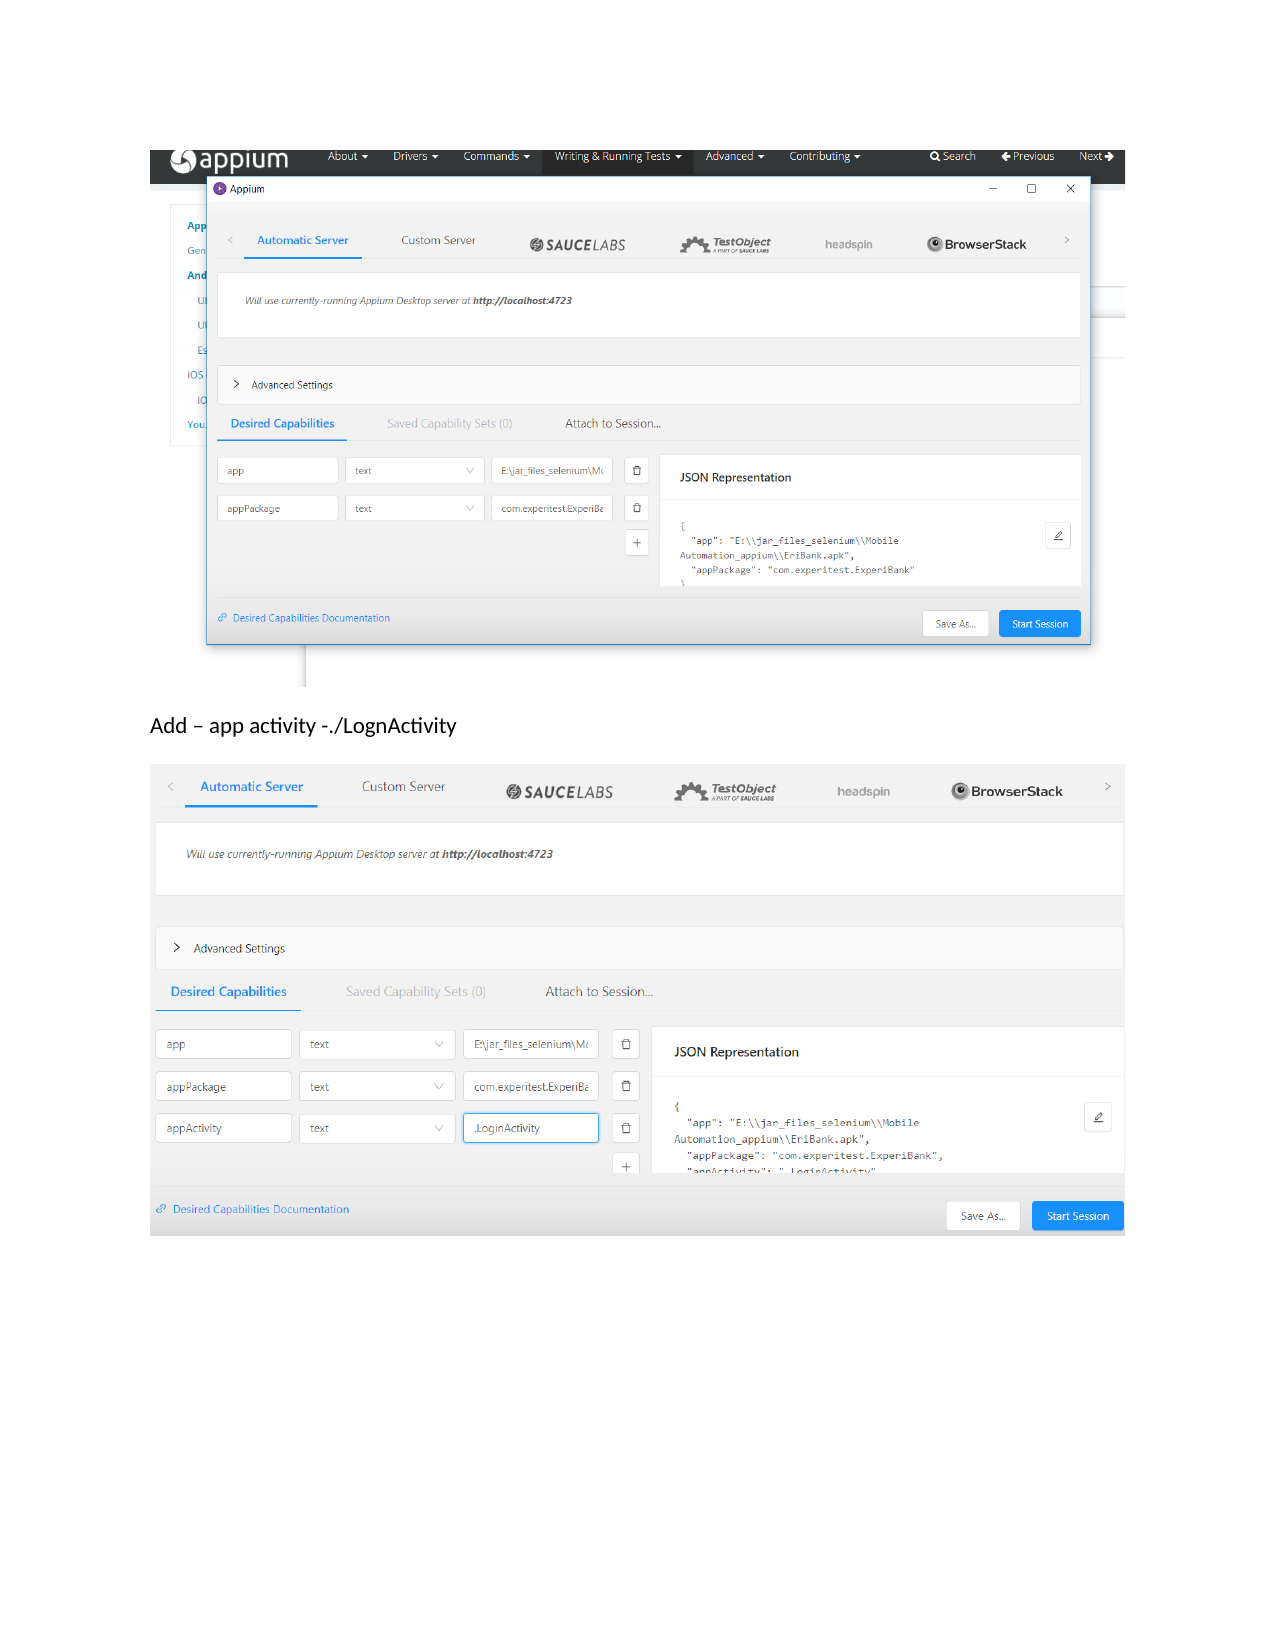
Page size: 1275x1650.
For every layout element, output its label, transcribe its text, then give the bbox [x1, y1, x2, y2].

text Add – app activity -./LognActivity [150, 711, 1125, 739]
